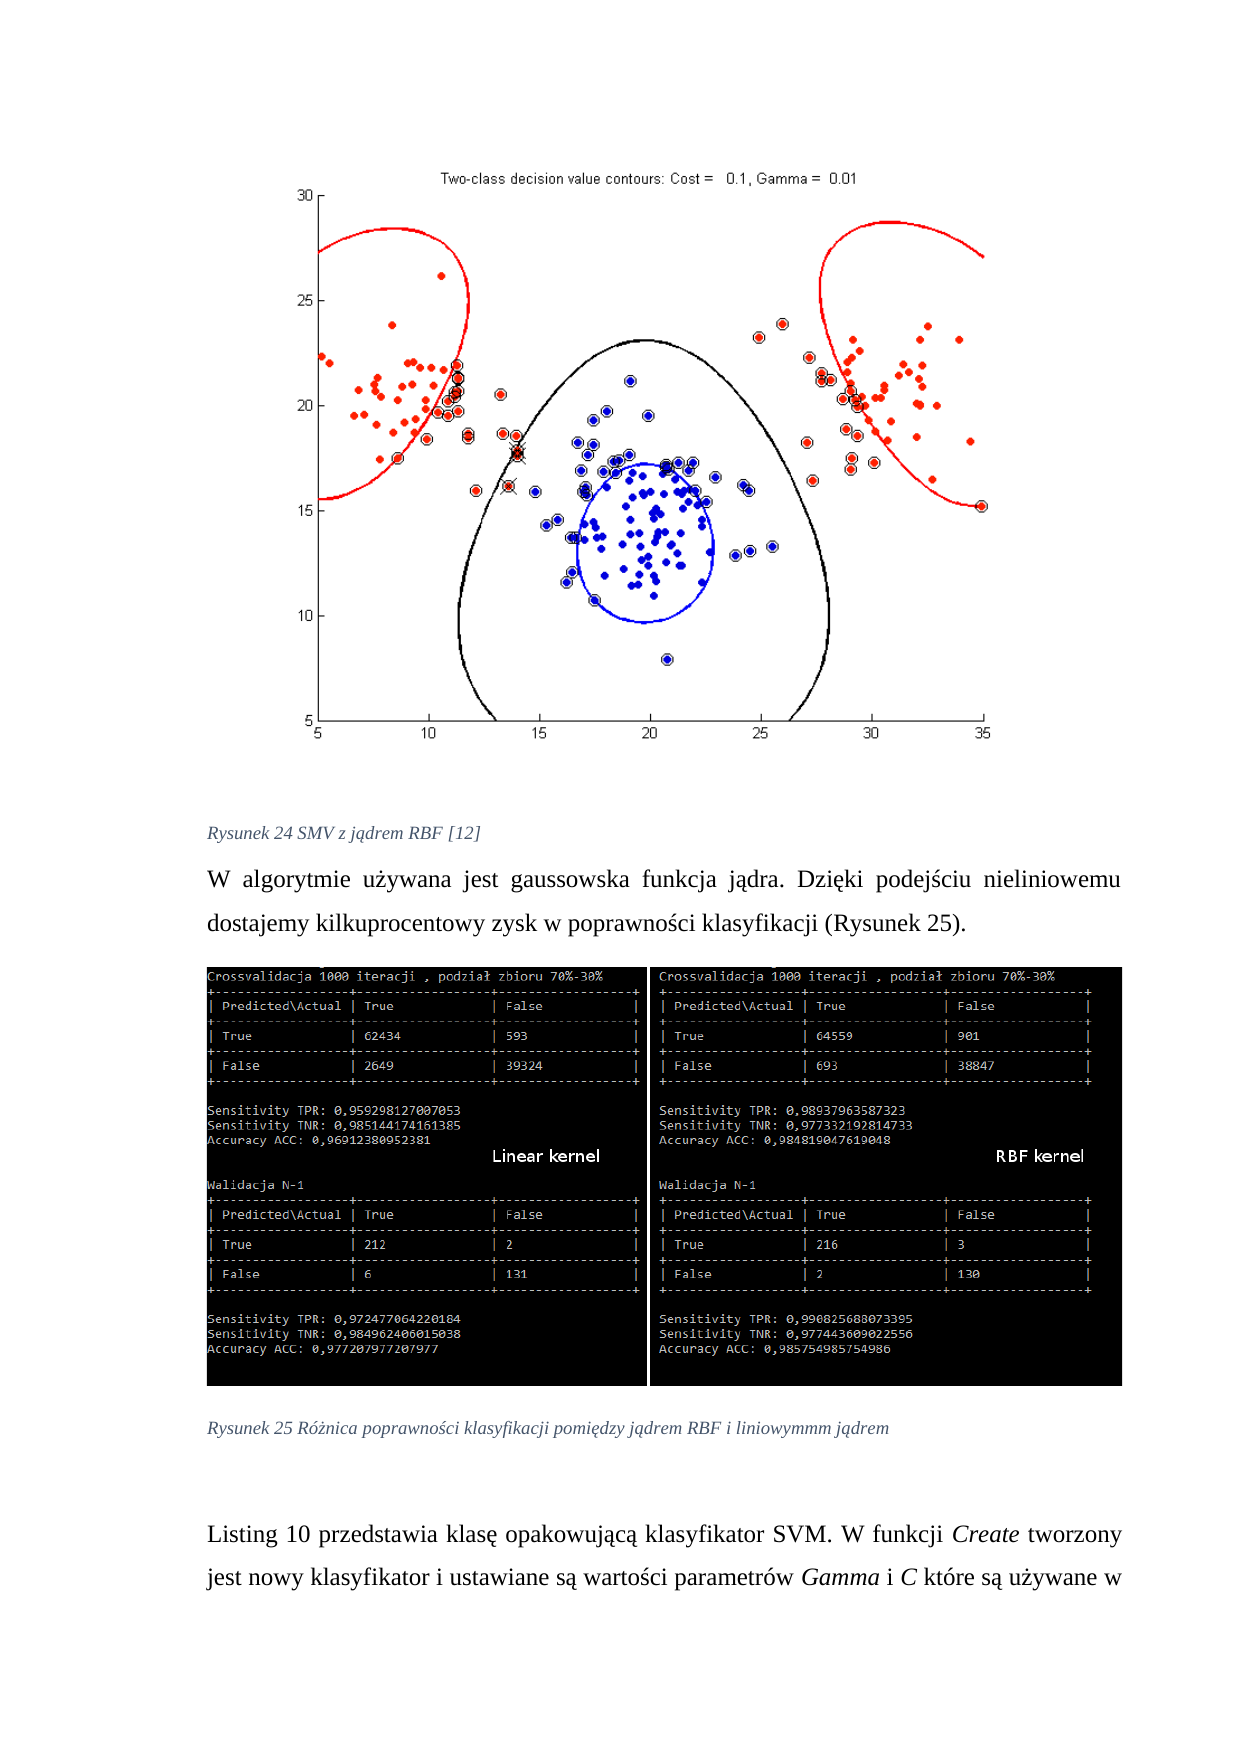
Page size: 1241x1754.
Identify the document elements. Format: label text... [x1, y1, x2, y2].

picture [206, 967, 1123, 1386]
text W algorytmie używana jest gaussowska funkcja jądra. Dzięki podejściu nieliniowemu dostajemy kilkuprocentowy zysk w poprawności klasyfikacji (Rysunek 25). [207, 864, 1122, 936]
text Rysunek 25 Różnica poprawności klasyfikacji pomiędzy jądrem RBF i liniowymmm jądrem [207, 1417, 1122, 1438]
picture [206, 147, 1065, 791]
text Rysunek 24 SMV z jądrem RBF [207, 822, 1122, 844]
